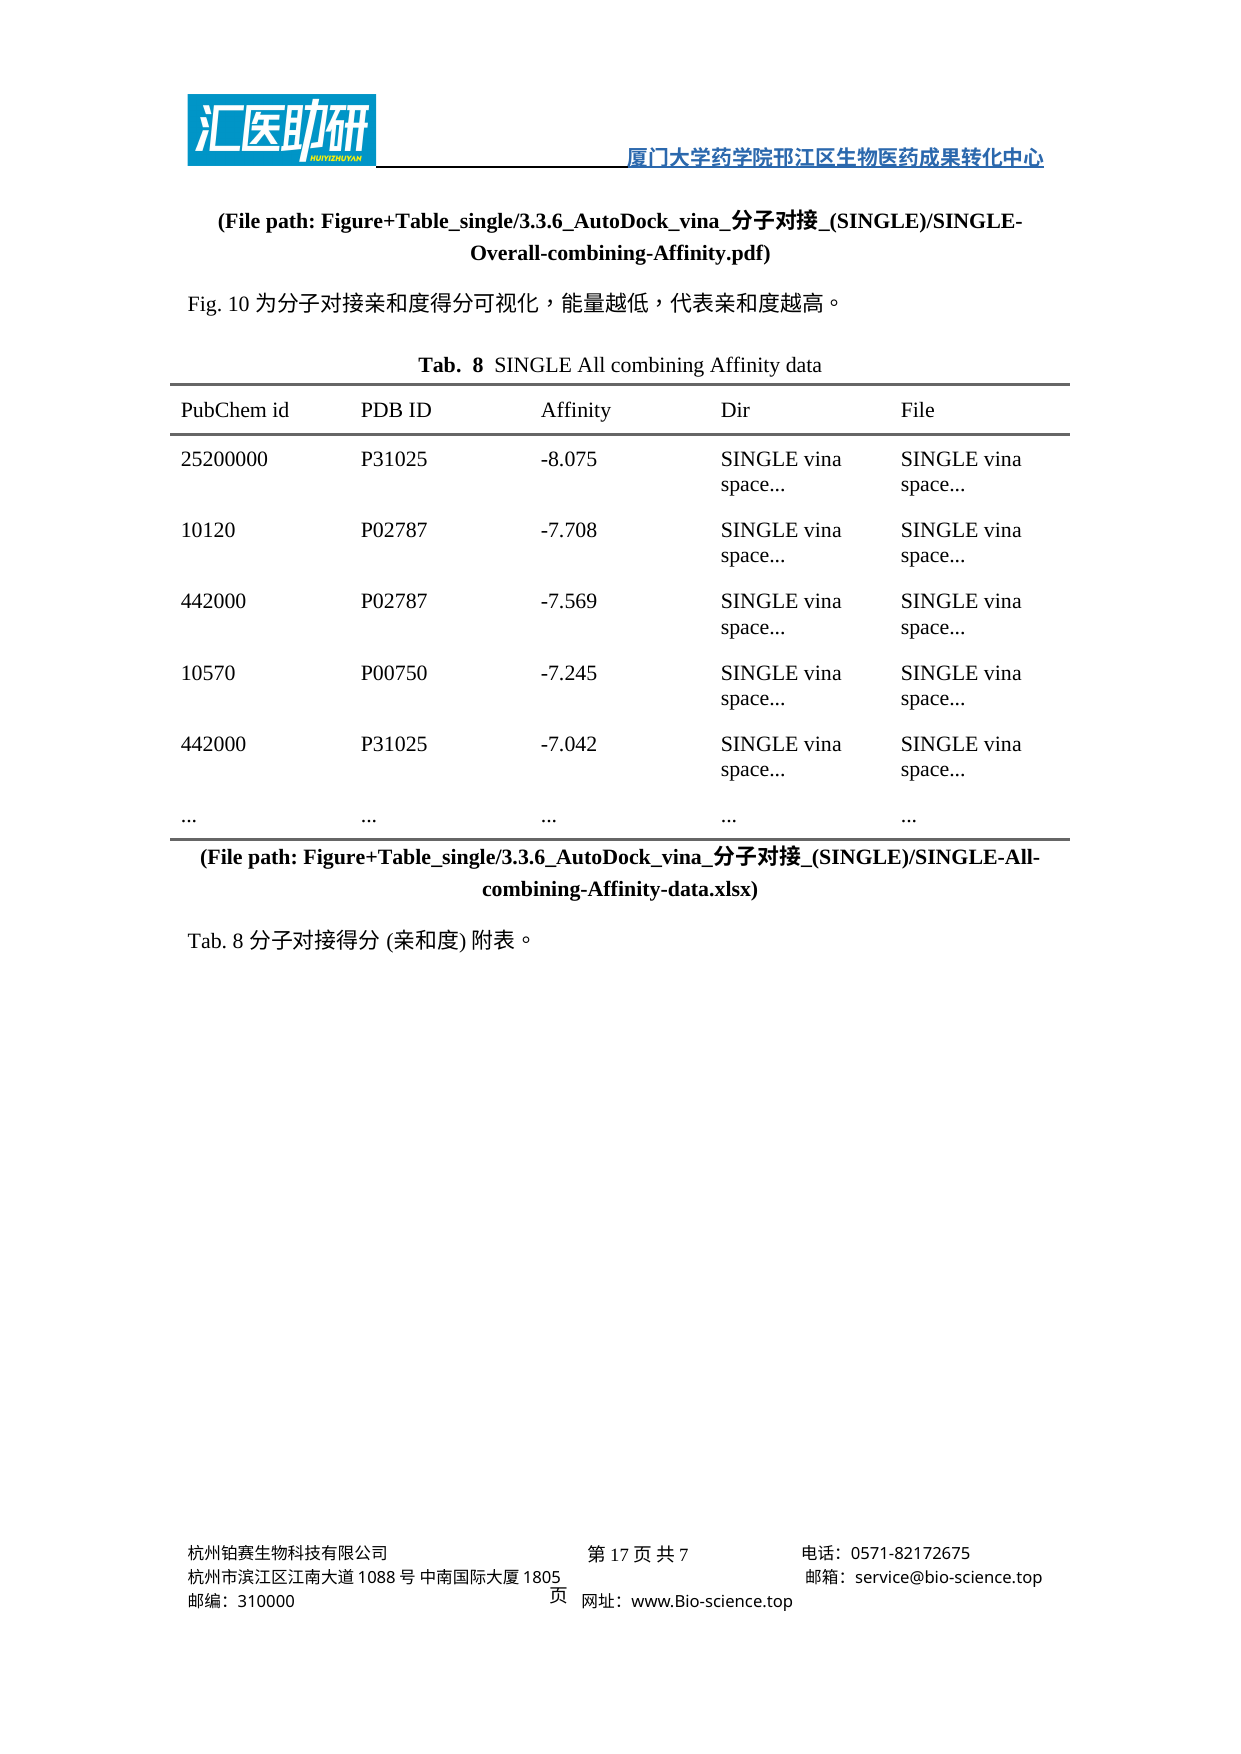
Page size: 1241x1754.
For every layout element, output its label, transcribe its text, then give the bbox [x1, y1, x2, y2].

table_cell -7.708 [530, 507, 710, 578]
table_cell SINGLE vina space... [890, 507, 1070, 578]
table_header File [890, 386, 1070, 432]
table_cell SINGLE vina space... [710, 649, 890, 721]
text Fig. 10 为分子对接亲和度得分可视化，能量越低，代表亲和度越高。 [187, 288, 1053, 318]
table_cell 442000 [170, 721, 350, 792]
table_cell ... [710, 792, 890, 838]
table_cell SINGLE vina space... [890, 649, 1070, 721]
picture [204, 106, 210, 114]
table_cell -7.569 [530, 578, 710, 649]
table_cell SINGLE vina space... [710, 578, 890, 649]
table_cell SINGLE vina space... [890, 721, 1070, 792]
text (File path: Figure+Table_single/3.3.6_AutoDock_vina_分子对接_(SINGLE)/SINGLE-Overall-combining-Affinity.pdf) [187, 205, 1053, 265]
table_cell SINGLE vina space... [710, 721, 890, 792]
picture [243, 106, 284, 150]
table_cell P31025 [350, 721, 530, 792]
table_cell SINGLE vina space... [890, 436, 1070, 507]
table_cell 25200000 [170, 436, 350, 507]
table_cell ... [170, 792, 350, 838]
text Tab. 8 分子对接得分 (亲和度) 附表。 [187, 925, 1053, 954]
picture [282, 99, 327, 161]
table_cell SINGLE vina space... [890, 578, 1070, 649]
table_cell SINGLE vina space... [710, 436, 890, 507]
table_cell SINGLE vina space... [710, 507, 890, 578]
table_cell -8.075 [530, 436, 710, 507]
table_header Affinity [530, 386, 710, 432]
picture [327, 106, 368, 150]
table_cell P02787 [350, 578, 530, 649]
table_cell ... [350, 792, 530, 838]
text (File path: Figure+Table_single/3.3.6_AutoDock_vina_分子对接_(SINGLE)/SINGLE-All-combining-Affinity-data.xlsx) [187, 841, 1053, 901]
table_cell ... [530, 792, 710, 838]
picture [201, 118, 208, 127]
table_cell P02787 [350, 507, 530, 578]
table_cell 10570 [170, 649, 350, 721]
table_cell 442000 [170, 578, 350, 649]
picture [196, 131, 208, 150]
table_header PubChem id [170, 386, 350, 432]
table_header Dir [710, 386, 890, 432]
table_cell ... [890, 792, 1070, 838]
table_cell -7.245 [530, 649, 710, 721]
text Tab. 8 SINGLE All combining Affinity data [194, 352, 1046, 377]
picture [210, 106, 243, 150]
table_cell P00750 [350, 649, 530, 721]
table_cell -7.042 [530, 721, 710, 792]
table_cell 10120 [170, 507, 350, 578]
table_cell P31025 [350, 436, 530, 507]
table_header PDB ID [350, 386, 530, 432]
